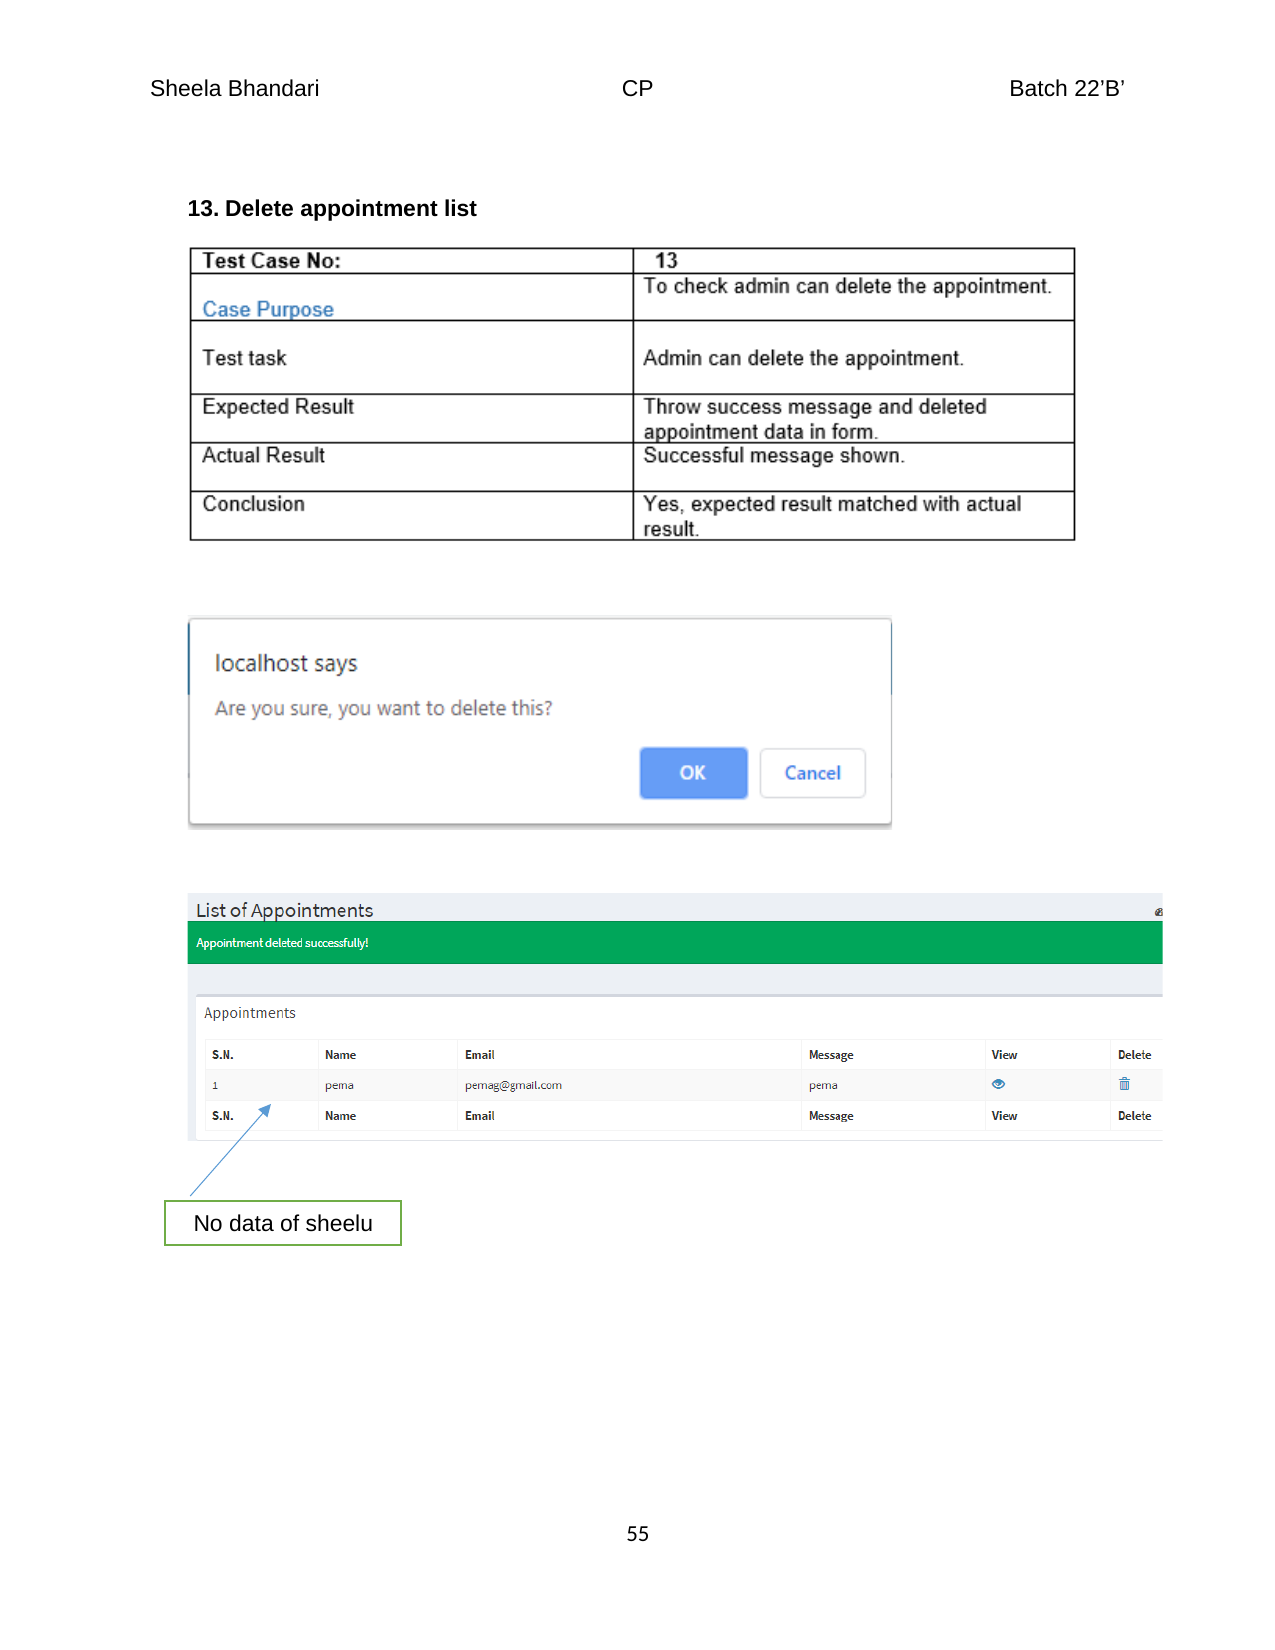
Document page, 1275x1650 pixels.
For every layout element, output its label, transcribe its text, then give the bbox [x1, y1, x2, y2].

list Delete appointment list [187, 195, 1125, 221]
picture [187, 615, 893, 830]
picture [187, 893, 1163, 1141]
picture [187, 240, 1099, 552]
